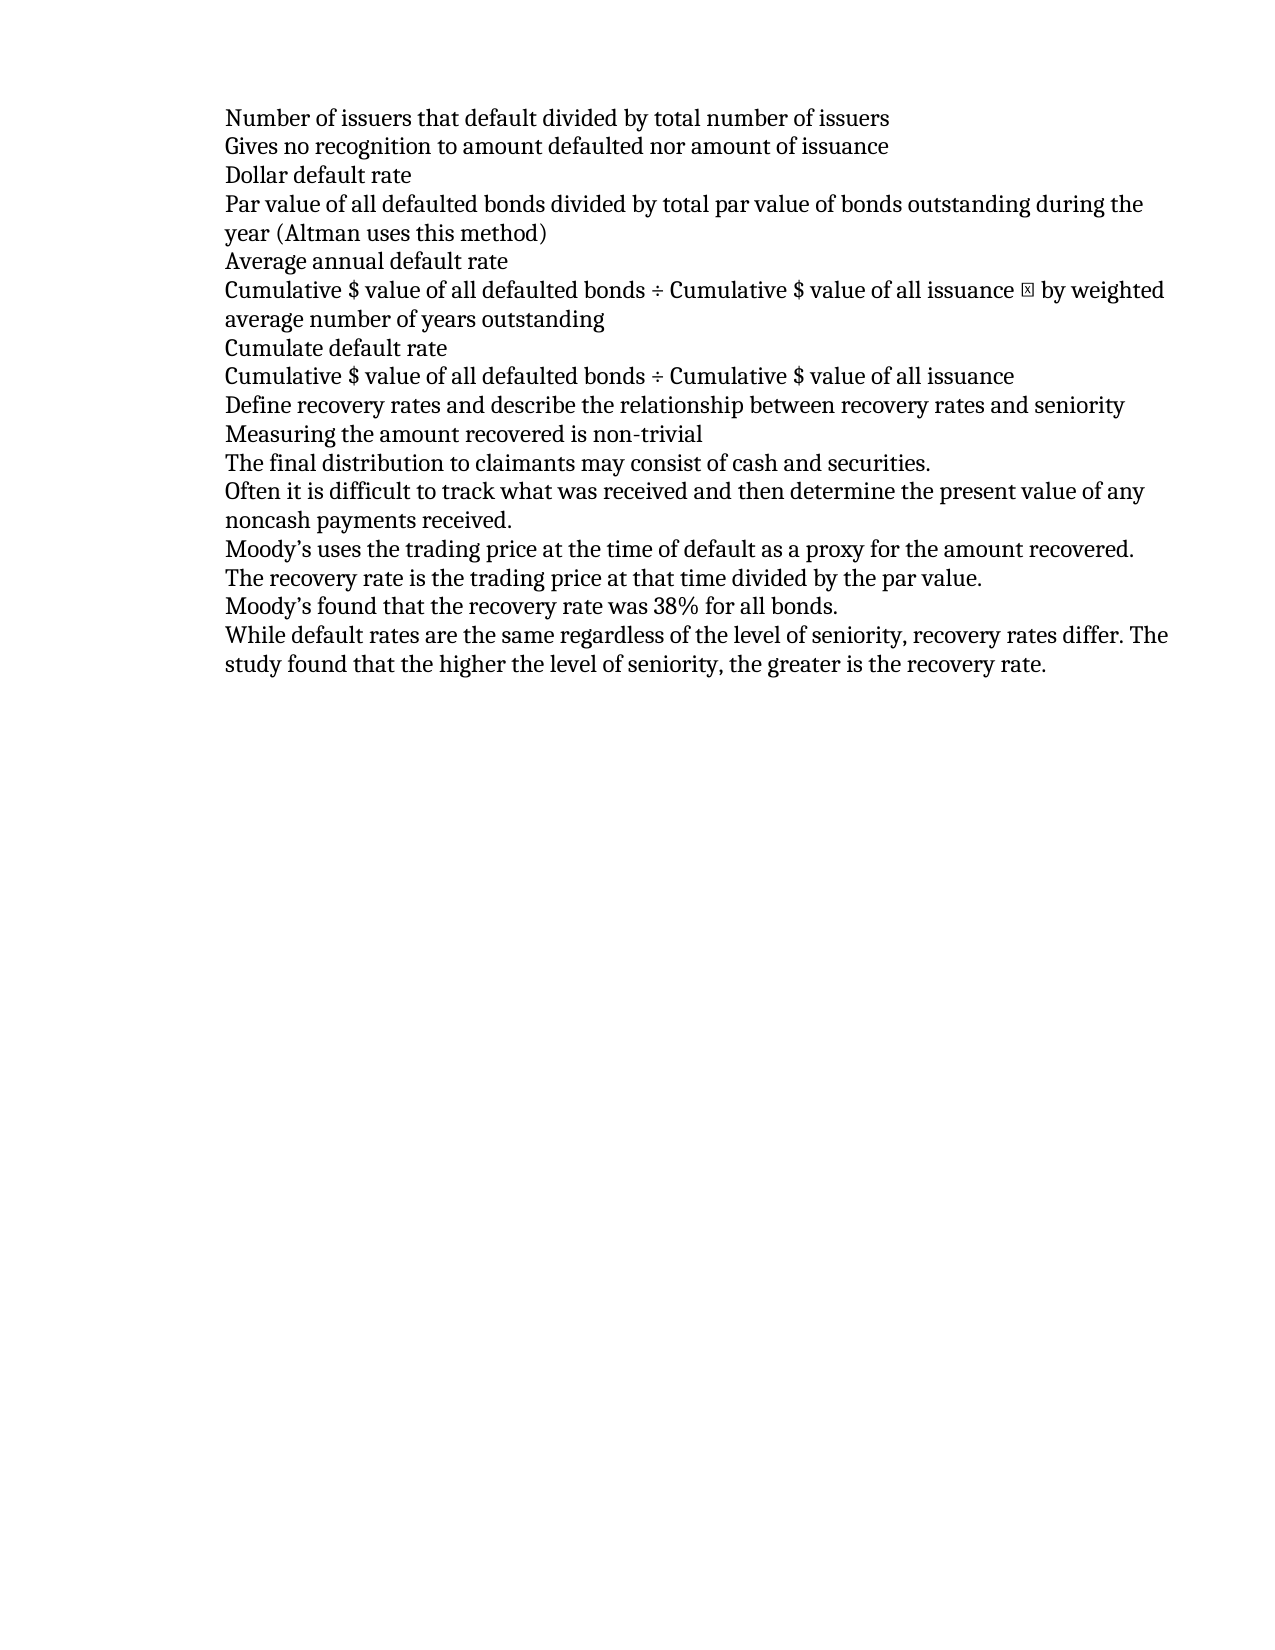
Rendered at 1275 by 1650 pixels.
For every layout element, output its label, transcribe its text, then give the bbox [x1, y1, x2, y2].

text Define recovery rates and describe the relationship between recovery rates and seniority [225, 391, 1172, 420]
text Average annual default rate [225, 247, 1172, 276]
text Gives no recognition to amount defaulted nor amount of issuance [225, 132, 1172, 161]
text Often it is difficult to track what was received and then determine the present value of any noncash payments received. [225, 477, 1172, 535]
text Moody’s found that the recovery rate was 38% for all bonds. [225, 592, 1172, 621]
text Dollar default rate [225, 161, 1172, 190]
text The recovery rate is the trading price at that time divided by the par value. [225, 563, 1172, 592]
text Moody’s uses the trading price at the time of default as a proxy for the amount recovered. [225, 535, 1172, 563]
text While default rates are the same regardless of the level of seniority, recovery rates differ. The study found that the higher the level of seniority, the greater is the recovery rate. [225, 621, 1172, 678]
text Measuring the amount recovered is non-trivial [225, 420, 1172, 448]
text Cumulative $ value of all defaulted bonds ÷ Cumulative $ value of all issuance [225, 362, 1172, 391]
text Cumulative $ value of all defaulted bonds ÷ Cumulative $ value of all issuance  by weighted average number of years outstanding [225, 276, 1172, 333]
text Cumulate default rate [225, 333, 1172, 362]
text Number of issuers that default divided by total number of issuers [225, 103, 1172, 132]
text The final distribution to claimants may consist of cash and securities. [225, 448, 1172, 477]
text Par value of all defaulted bonds divided by total par value of bonds outstanding during the year (Altman uses this method) [225, 190, 1172, 247]
